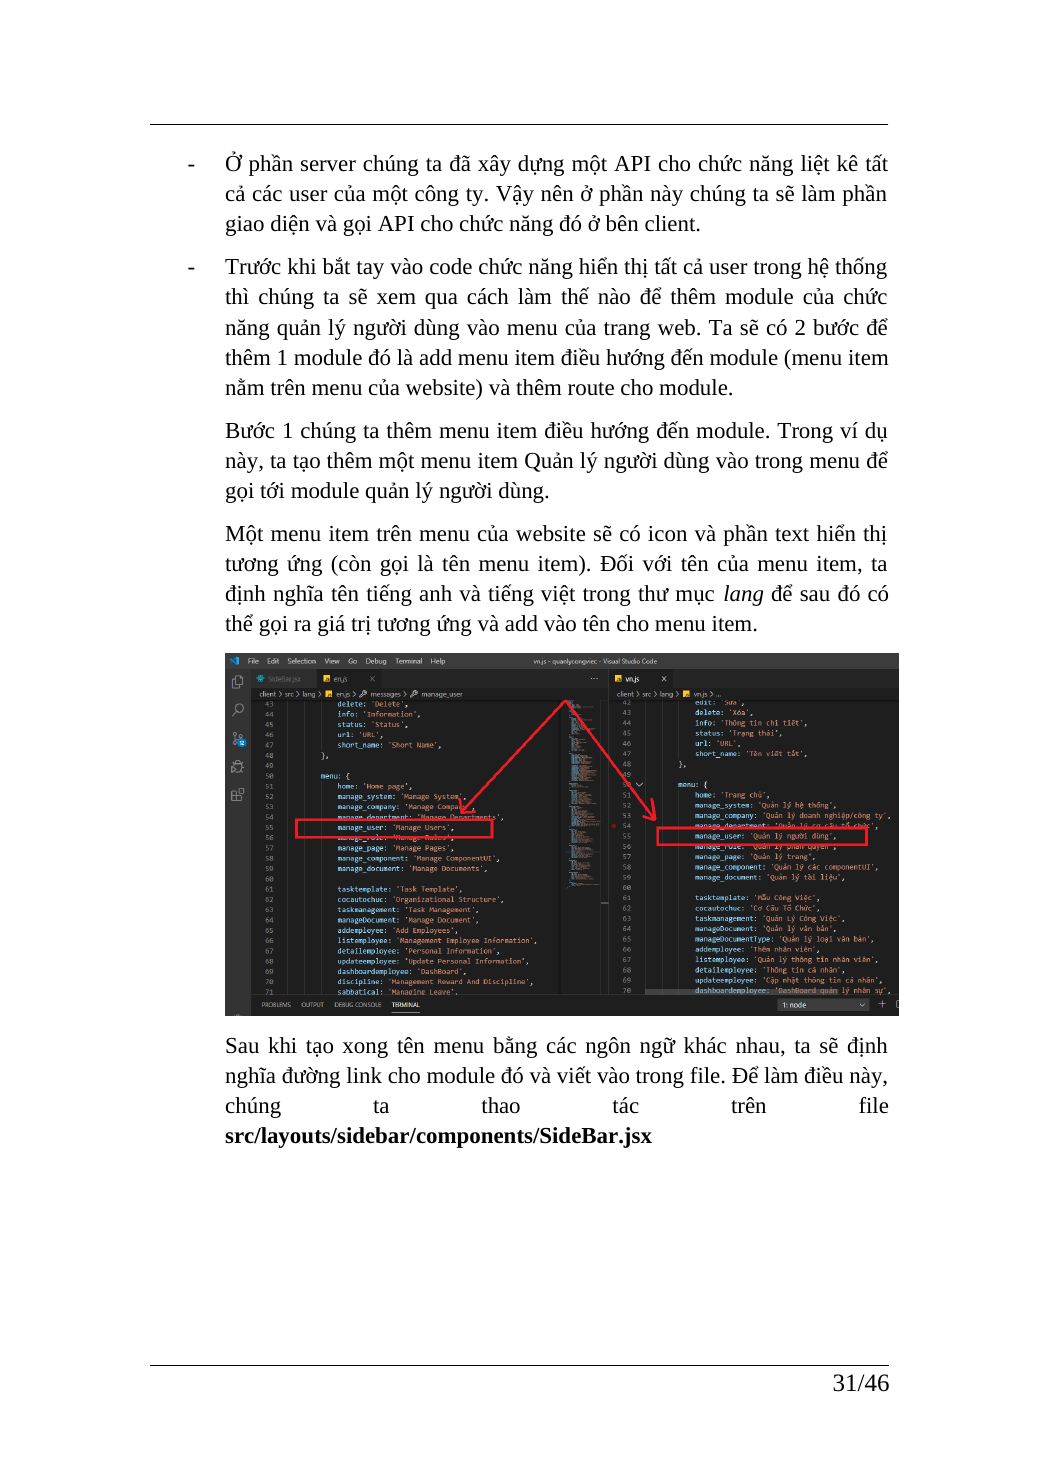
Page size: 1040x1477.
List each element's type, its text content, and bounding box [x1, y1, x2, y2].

list Một menu item trên menu của website sẽ có icon và phần text hiển thị tương ứng (còn gọi là tên menu item). Đối với tên của menu item, ta định nghĩa tên tiếng anh và tiếng việt trong thư mục lang để sau đó có thể gọi ra giá trị tương ứng và add vào tên cho menu item. [225, 520, 889, 637]
list Ở phần server chúng ta đã xây dựng một API cho chức năng liệt kê tất cả các user của một công ty. Vậy nên ở phần này chúng ta sẽ làm phần giao diện và gọi API cho chức năng đó ở bên client. [187, 150, 889, 237]
list Trước khi bắt tay vào code chức năng hiển thị tất cả user trong hệ thống thì chúng ta sẽ xem qua cách làm thế nào để thêm module của chức năng quản lý người dùng vào menu của trang web. Ta sẽ có 2 bước để thêm 1 module đó là add menu item điều hướng đến module (menu item nằm trên menu của website) và thêm route cho module. [187, 253, 889, 400]
list Bước 1 chúng ta thêm menu item điều hướng đến module. Trong ví dụ này, ta tạo thêm một menu item Quản lý người dùng vào trong menu để gọi tới module quản lý người dùng. [225, 417, 889, 503]
list Sau khi tạo xong tên menu bằng các ngôn ngữ khác nhau, ta sẽ định nghĩa đường link cho module đó và viết vào trong file. Để làm điều này, chúng ta thao tác trên file src/layouts/sidebar/components/SideBar.jsx [225, 1032, 889, 1149]
picture [225, 653, 899, 1016]
